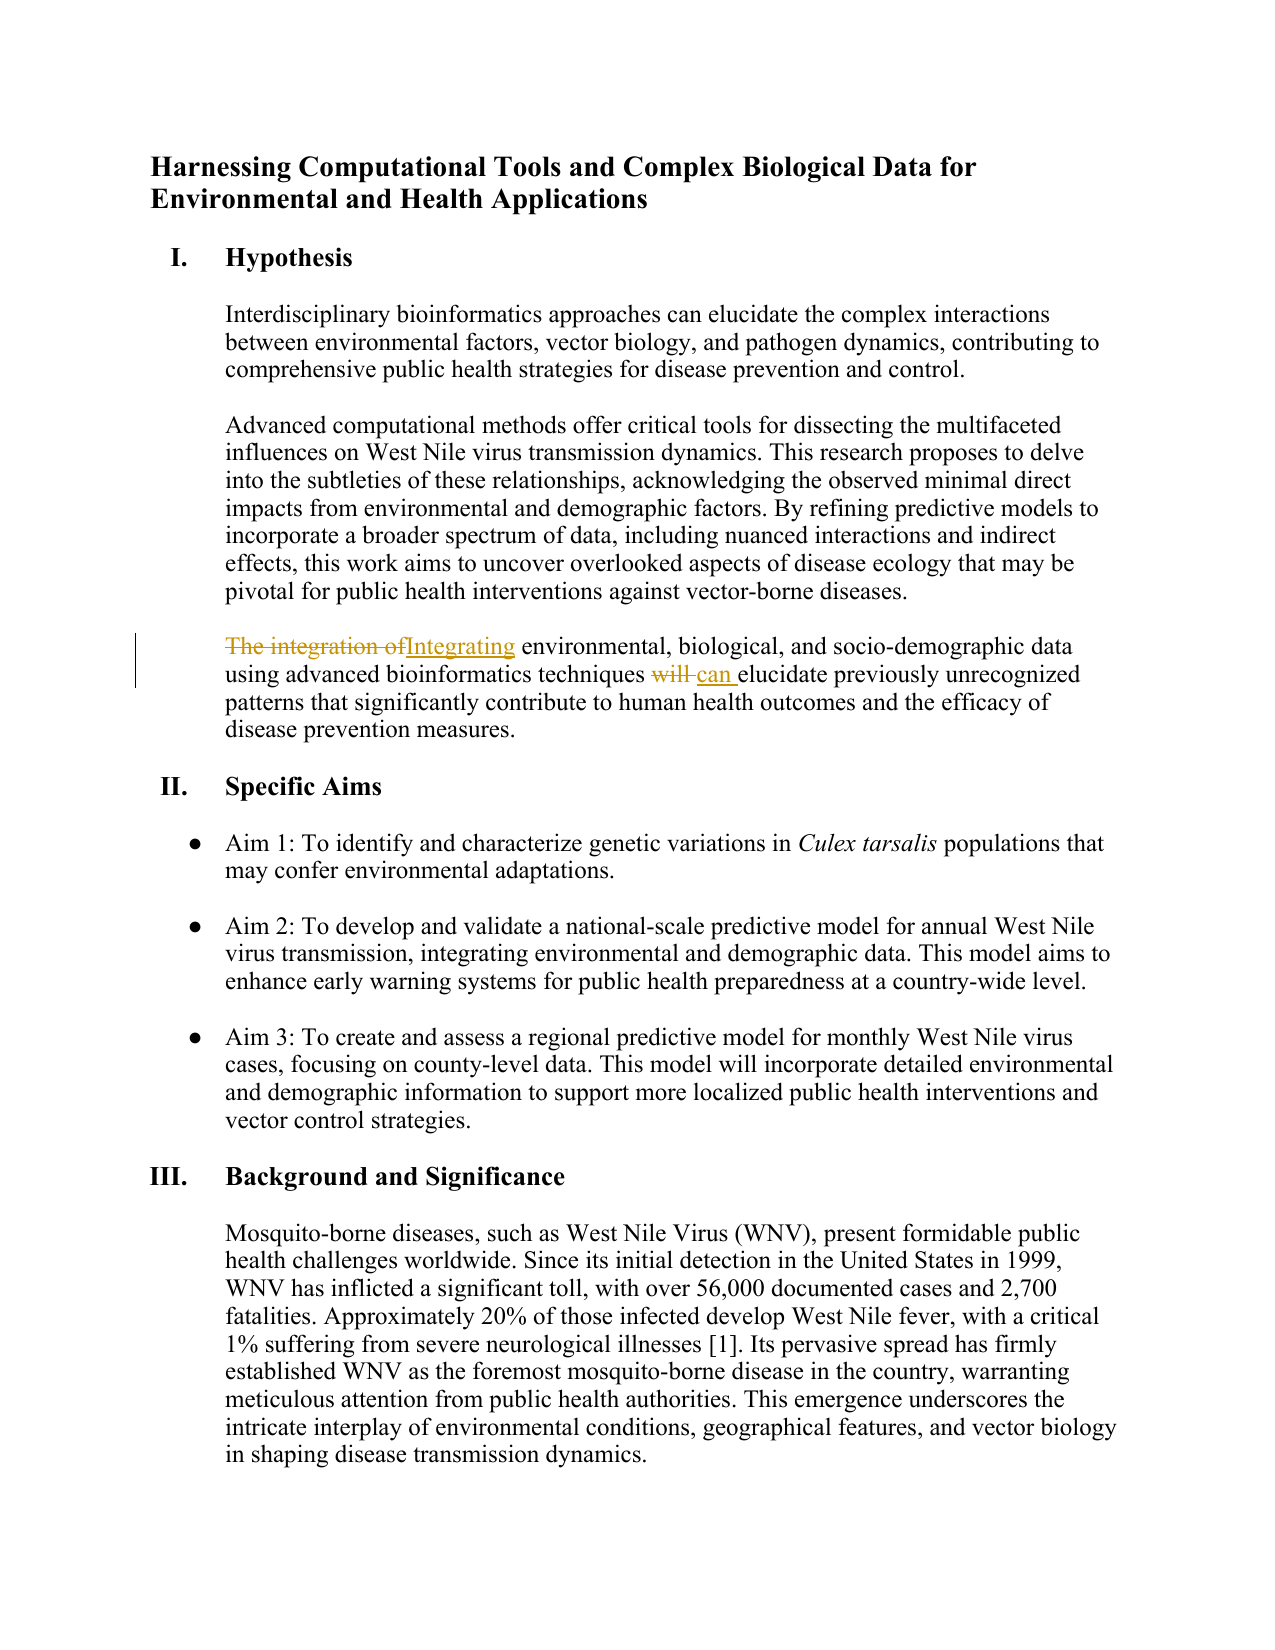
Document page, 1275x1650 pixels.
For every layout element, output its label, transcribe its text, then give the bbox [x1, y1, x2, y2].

subtitle Specific Aims [187, 771, 1125, 801]
text Mosquito-borne diseases, such as West Nile Virus (WNV), present formidable public health challenges worldwide. Since its initial detection in the United States in 1999, WNV has inflicted a significant toll, with over 56,000 documented cases and 2,700 fatalities. Approximately 20% of those infected develop West Nile fever, with a critical 1% suffering from severe neurological illnesses [1]. Its pervasive spread has firmly established WNV as the foremost mosquito-borne disease in the country, warranting meticulous attention from public health authorities. This emergence underscores the intricate interplay of environmental conditions, geographical features, and vector biology in shaping disease transmission dynamics. [225, 1219, 1125, 1468]
text Advanced computational methods offer critical tools for dissecting the multifaceted influences on West Nile virus transmission dynamics. This research proposes to delve into the subtleties of these relationships, acknowledging the observed minimal direct impacts from environmental and demographic factors. By refining predictive models to incorporate a broader spectrum of data, including nuanced interactions and indirect effects, this work aims to uncover overlooked aspects of disease ecology that may be pivotal for public health interventions against vector-borne diseases. [225, 411, 1125, 605]
text Interdisciplinary bioinformatics approaches can elucidate the complex interactions between environmental factors, vector biology, and pathogen dynamics, contributing to comprehensive public health strategies for disease prevention and control. [225, 300, 1125, 383]
text Harnessing Computational Tools and Complex Biological Data for Environmental and Health Applications [150, 150, 1125, 214]
text environmental, biological, and socio-demographic data using advanced bioinformatics techniques elucidate previously unrecognized patterns that significantly contribute to human health outcomes and the efficacy of disease prevention measures. [225, 632, 1125, 743]
subtitle Hypothesis [187, 242, 1125, 272]
list Aim 1: To identify and characterize genetic variations in Culex tarsalis populations that may confer environmental adaptations. [187, 829, 1125, 884]
list Aim 2: To develop and validate a national-scale predictive model for annual West Nile virus transmission, integrating environmental and demographic data. This model aims to enhance early warning systems for public health preparedness at a country-wide level. [187, 912, 1125, 995]
subtitle Background and Significance [187, 1161, 1125, 1191]
list Aim 3: To create and assess a regional predictive model for monthly West Nile virus cases, focusing on county-level data. This model will incorporate detailed environmental and demographic information to support more localized public health interventions and vector control strategies. [187, 1023, 1125, 1133]
